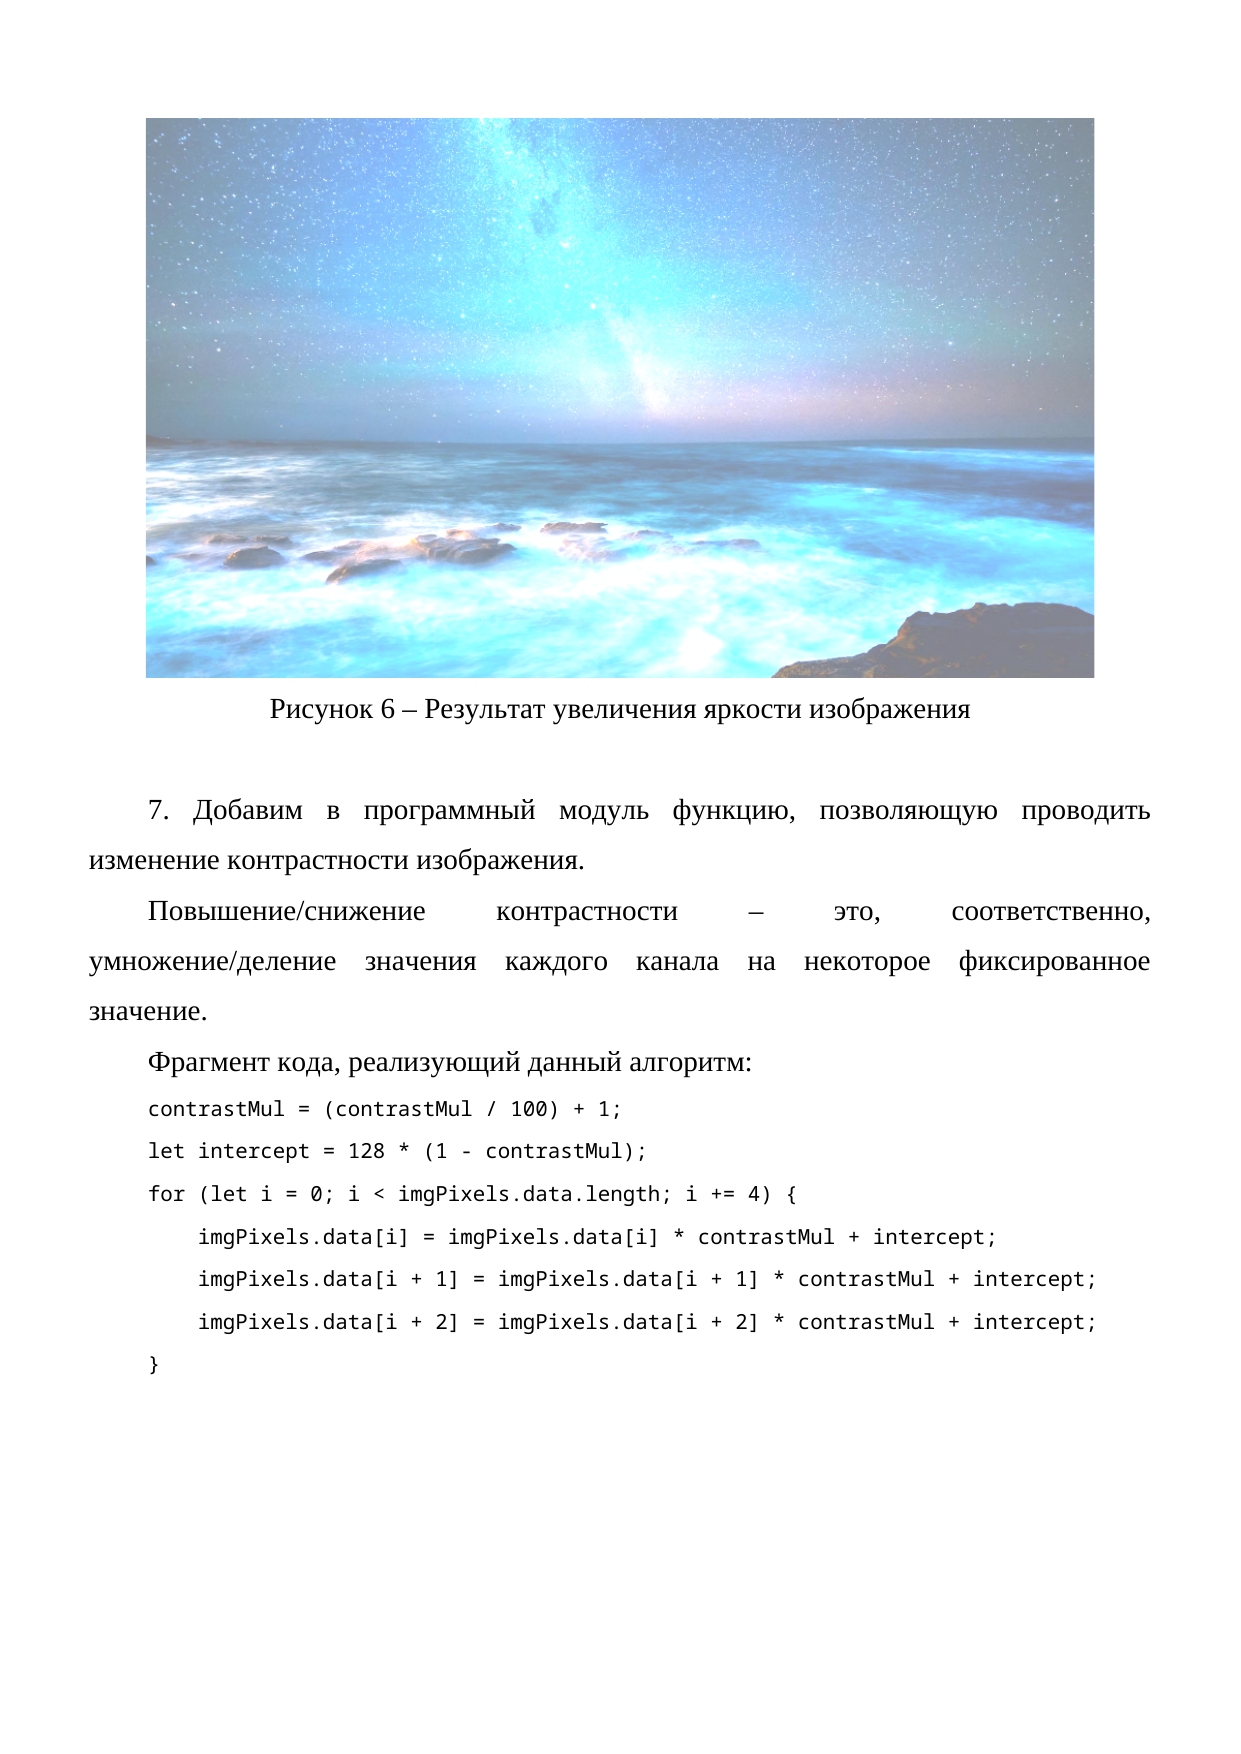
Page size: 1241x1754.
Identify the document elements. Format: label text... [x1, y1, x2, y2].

text let intercept = 128 * (1 - contrastMul); [88, 1137, 1152, 1165]
text imgPixels.data[i] = imgPixels.data[i] * contrastMul + intercept; [88, 1222, 1152, 1250]
text for (let i = 0; i < imgPixels.data.length; i += 4) { [88, 1179, 1152, 1208]
text Фрагмент кода, реализующий данный алгоритм: [88, 1044, 1152, 1077]
text Повышение/снижение контрастности – это, соответственно, умножение/деление значения каждого канала на некоторое фиксированное значение. [88, 893, 1152, 1027]
text 7. Добавим в программный модуль функцию, позволяющую проводить изменение контрастности изображения. [88, 792, 1152, 876]
text imgPixels.data[i + 1] = imgPixels.data[i + 1] * contrastMul + intercept; [88, 1264, 1152, 1293]
picture [145, 118, 1095, 678]
text Рисунок 6 – Результат увеличения яркости изображения [88, 691, 1152, 725]
text imgPixels.data[i + 2] = imgPixels.data[i + 2] * contrastMul + intercept; [88, 1307, 1152, 1335]
text } [88, 1349, 1152, 1378]
text contrastMul = (contrastMul / 100) + 1; [88, 1094, 1152, 1122]
